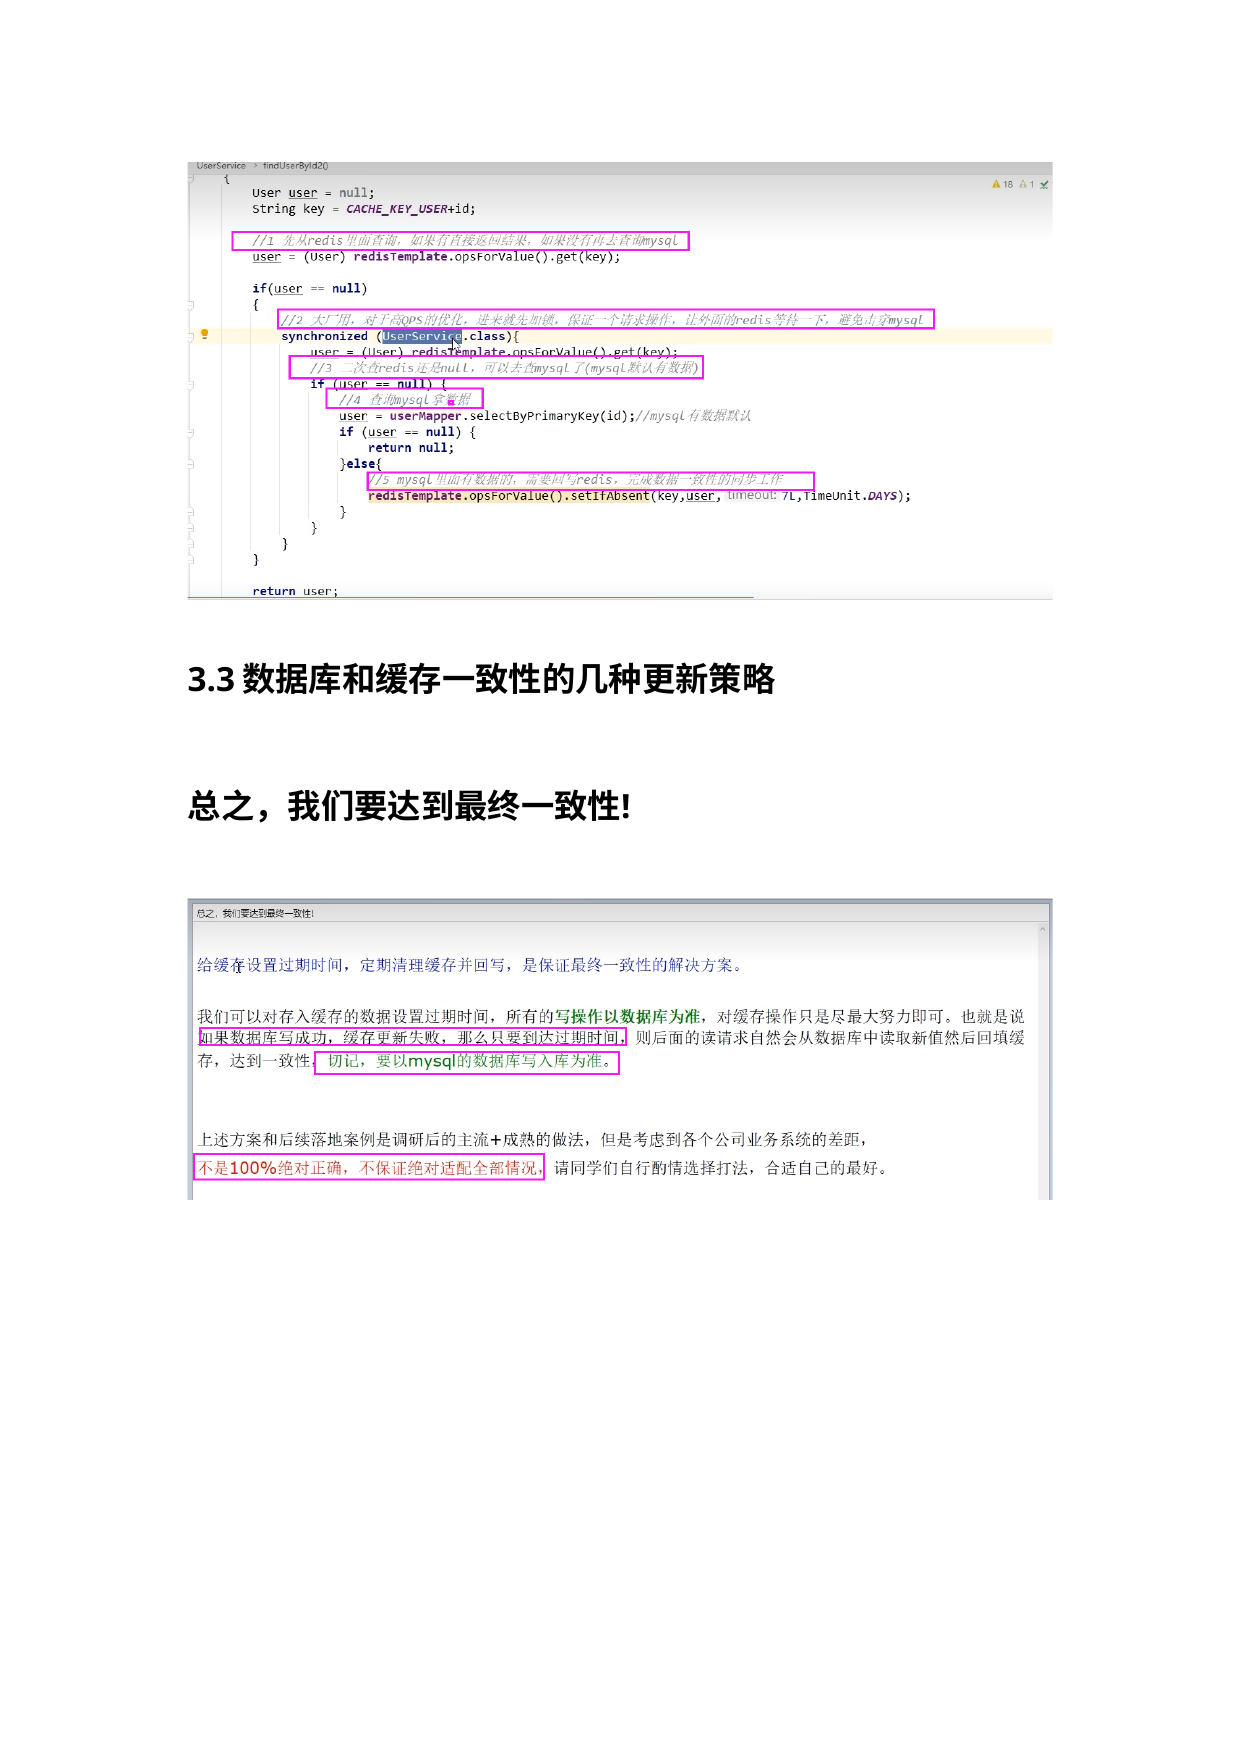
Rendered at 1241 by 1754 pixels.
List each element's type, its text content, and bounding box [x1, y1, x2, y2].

subtitle 总之，我们要达到最终一致性! [187, 771, 1053, 836]
subtitle 3.3数据库和缓存一致性的几种更新策略 [187, 644, 1053, 709]
picture [187, 898, 1053, 1200]
picture [187, 162, 1053, 600]
